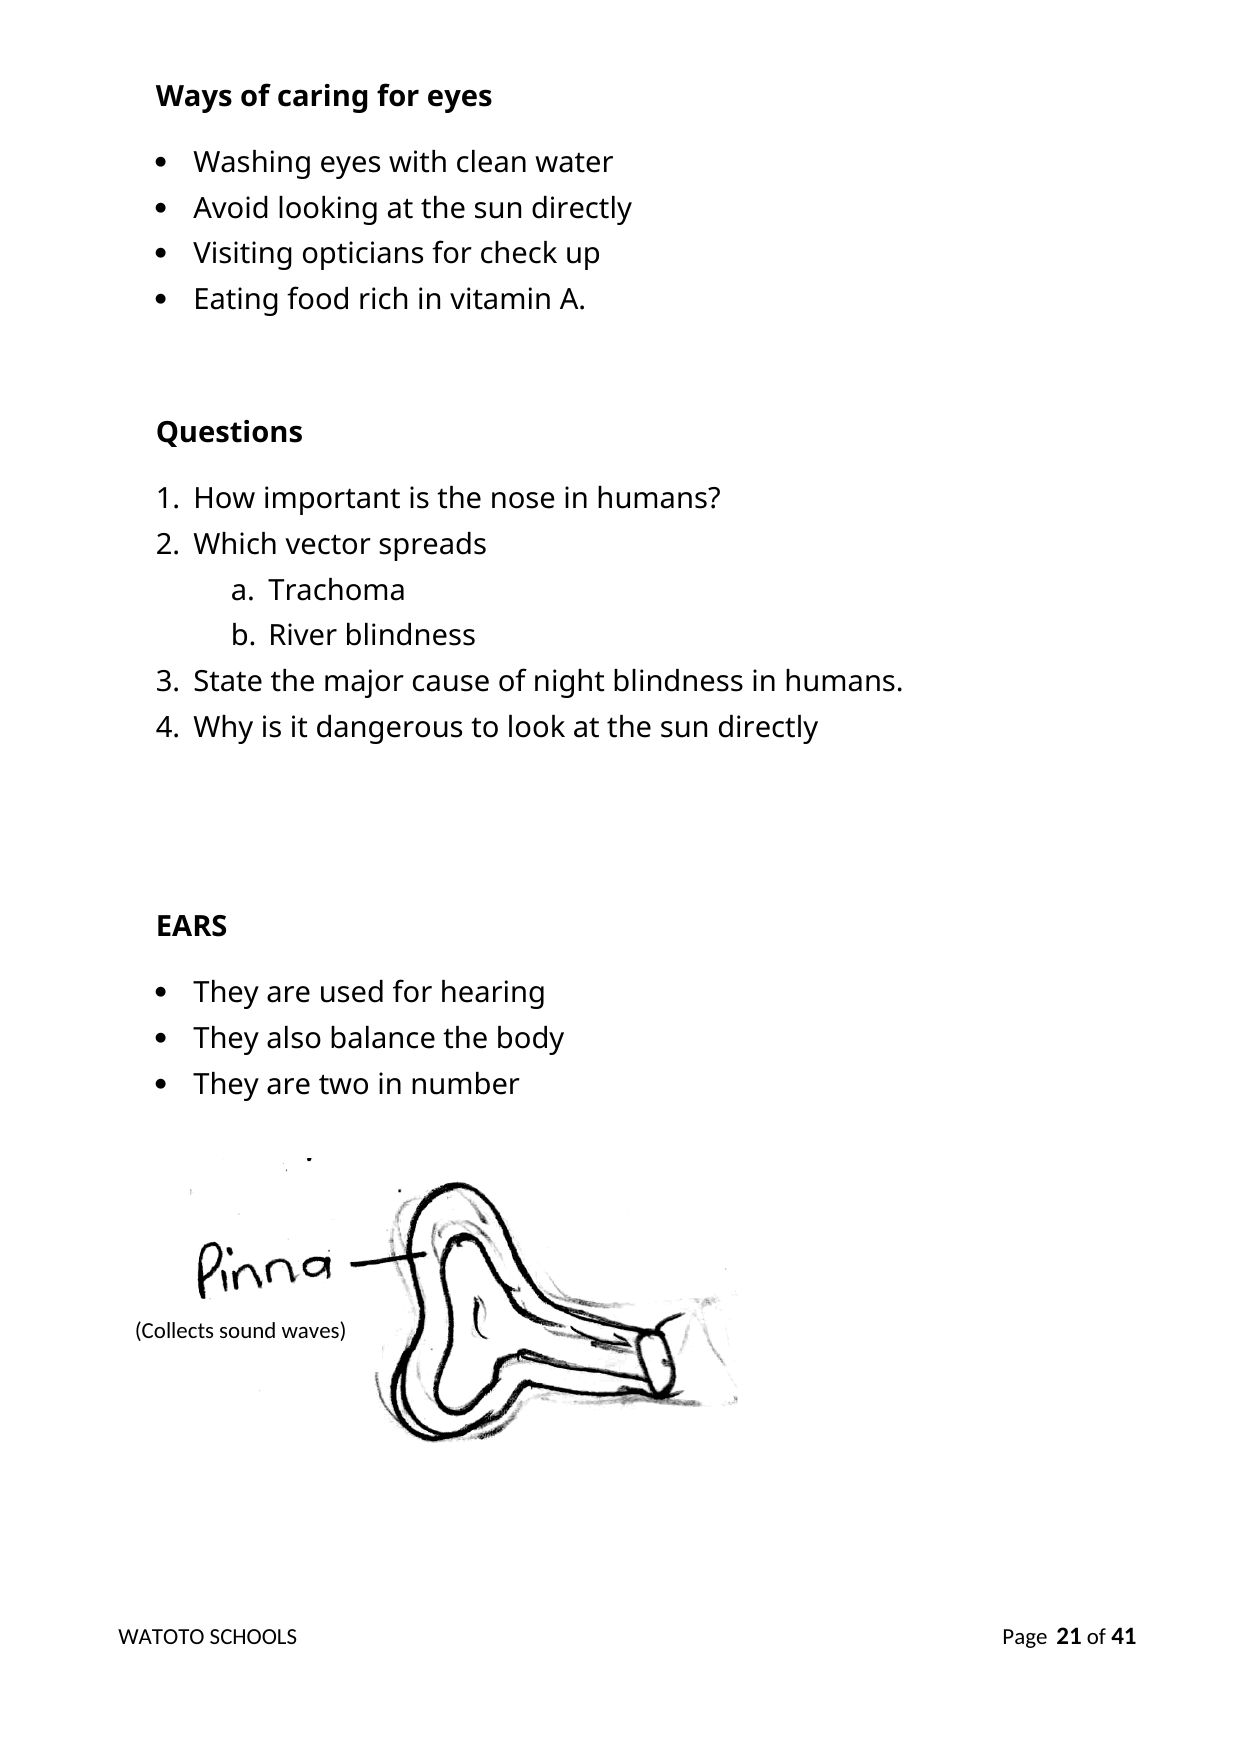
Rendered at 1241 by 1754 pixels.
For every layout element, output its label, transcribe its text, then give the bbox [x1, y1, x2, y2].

list River blindness [231, 614, 1137, 654]
list State the major cause of night blindness in humans. [156, 660, 1137, 700]
list They also balance the body [156, 1017, 1137, 1057]
list Washing eyes with clean water [156, 141, 1137, 181]
text EARS [156, 905, 1137, 945]
list Avoid looking at the sun directly [156, 187, 1137, 227]
list They are two in number [156, 1063, 1137, 1103]
list Which vector spreads [156, 523, 1137, 563]
text Ways of caring for eyes [156, 75, 1137, 115]
list Eating food rich in vitamin A. [156, 278, 1137, 318]
list Visiting opticians for check up [156, 233, 1137, 272]
list Trachoma [231, 569, 1137, 609]
list They are used for hearing [156, 972, 1137, 1011]
list Why is it dangerous to look at the sun directly [156, 706, 1137, 746]
text Questions [156, 411, 1137, 451]
list How important is the nose in humans? [156, 478, 1137, 517]
